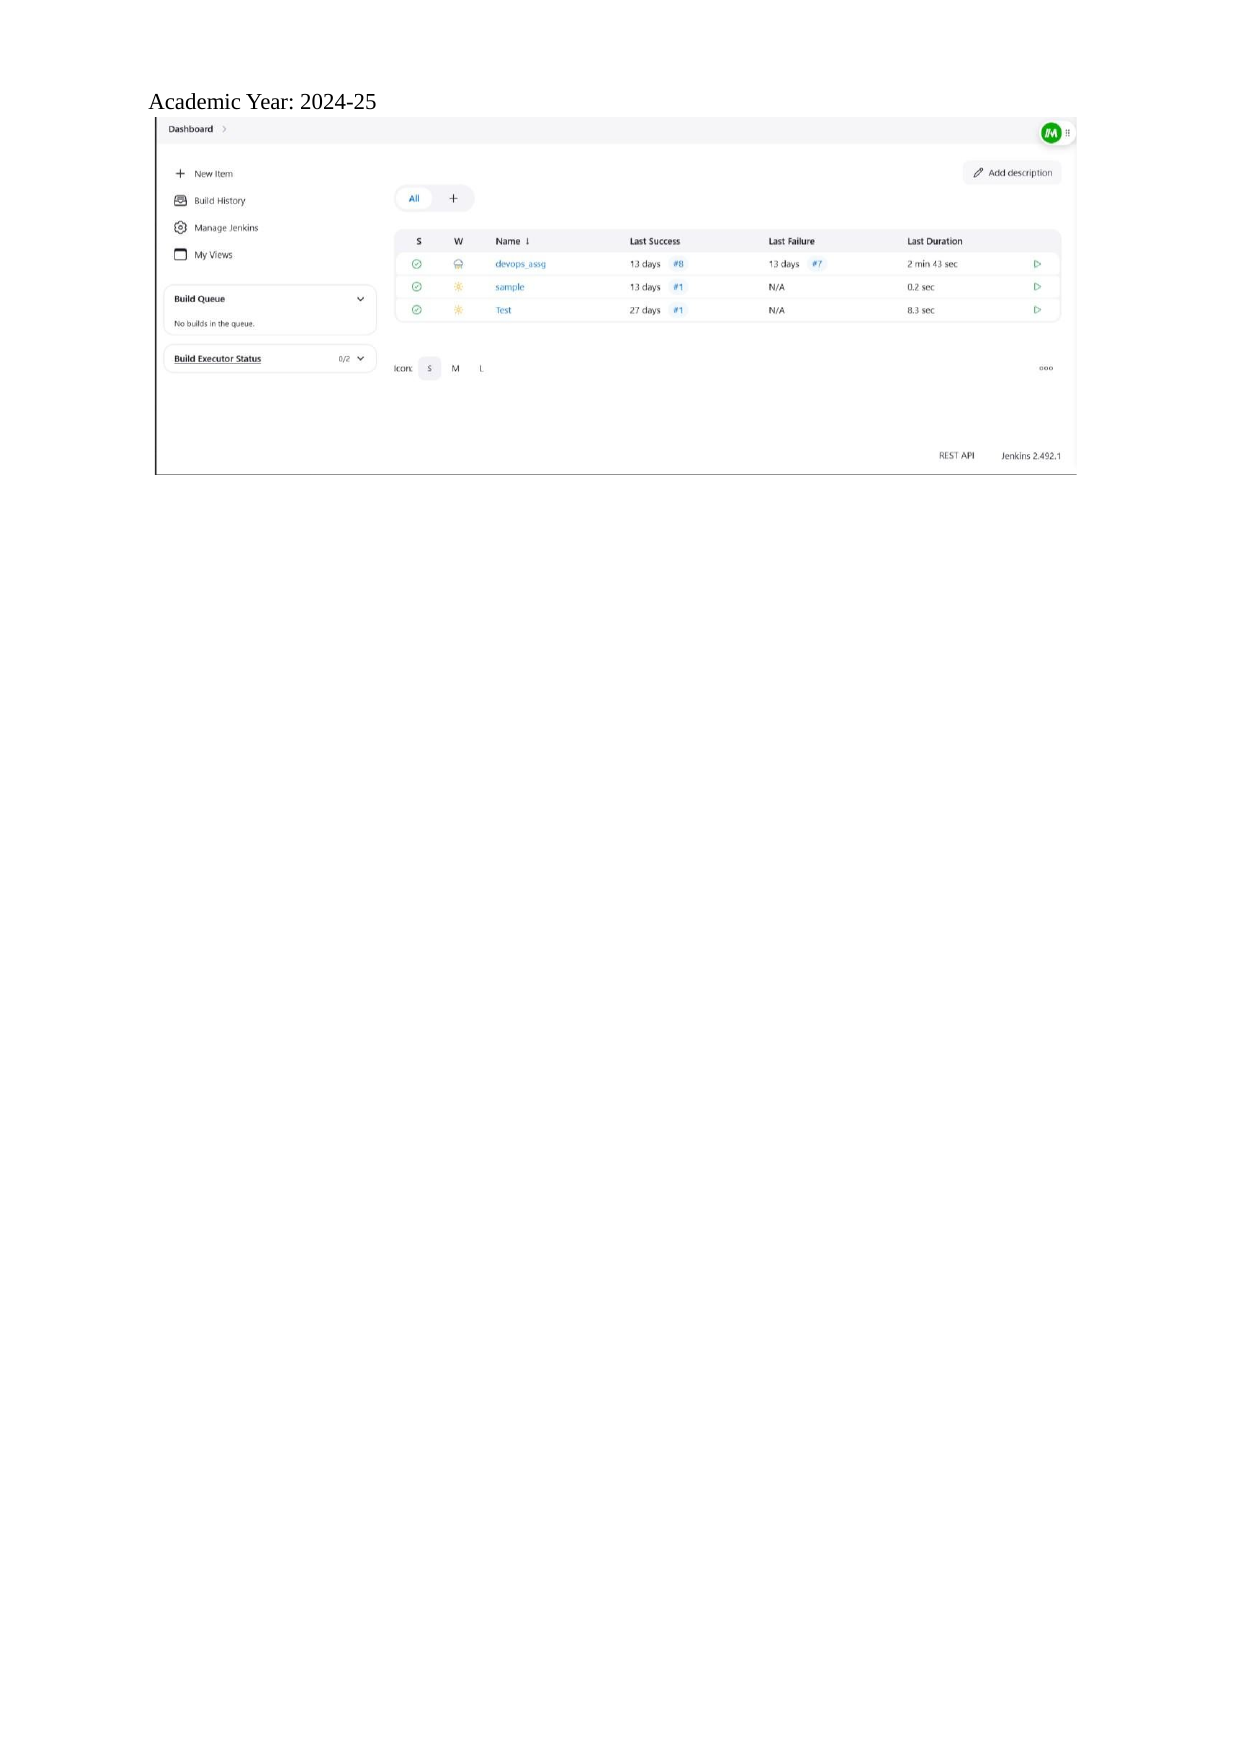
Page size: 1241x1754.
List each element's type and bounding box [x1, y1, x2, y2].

picture [154, 117, 1077, 475]
